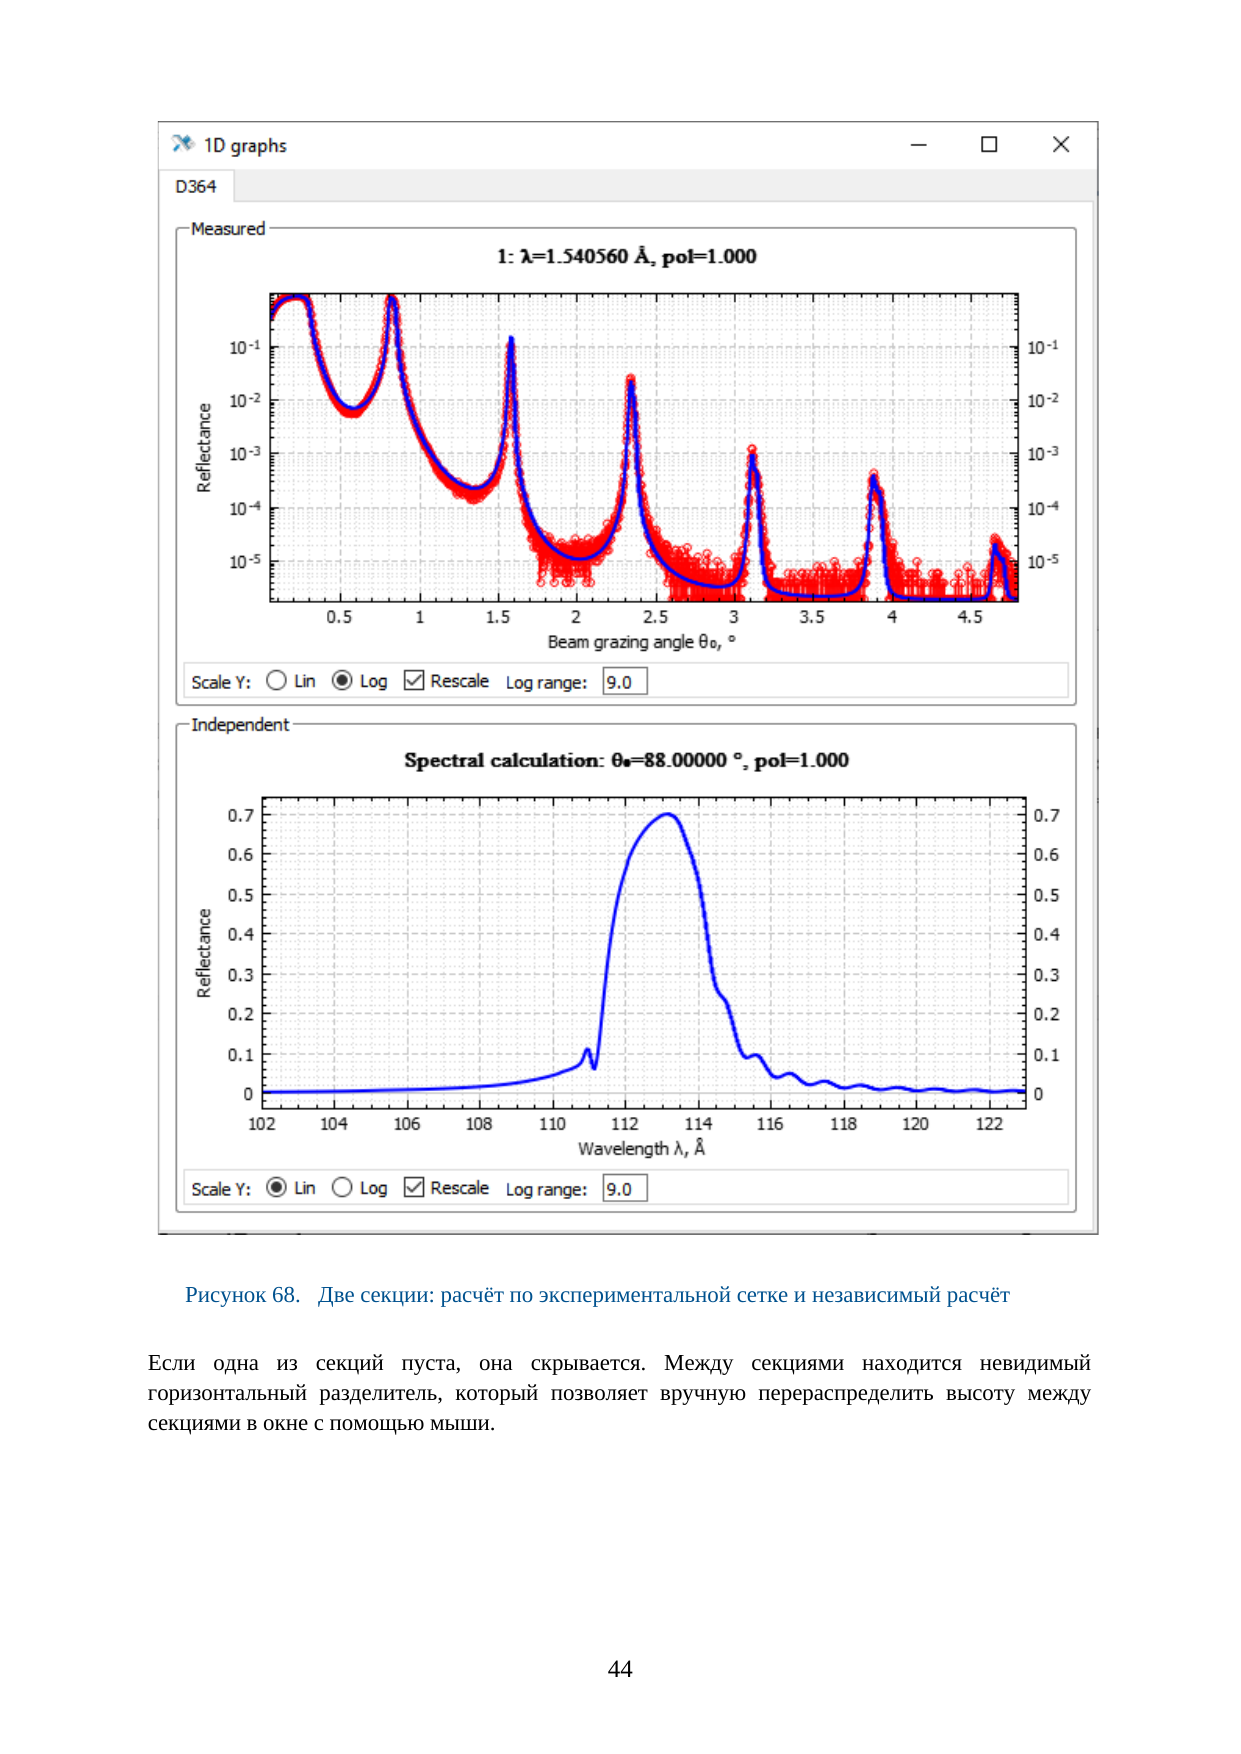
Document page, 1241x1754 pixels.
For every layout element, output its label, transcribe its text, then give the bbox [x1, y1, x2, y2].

picture [157, 121, 1099, 1235]
text Если одна из секций пуста, она скрывается. Между секциями находится невидимый горизонтальный разделитель, который позволяет вручную перераспределить высоту между секциями в окне с помощью мыши. [148, 1348, 1093, 1435]
list Две секции: расчёт по экспериментальной сетке и независимый расчёт [170, 1235, 1093, 1307]
